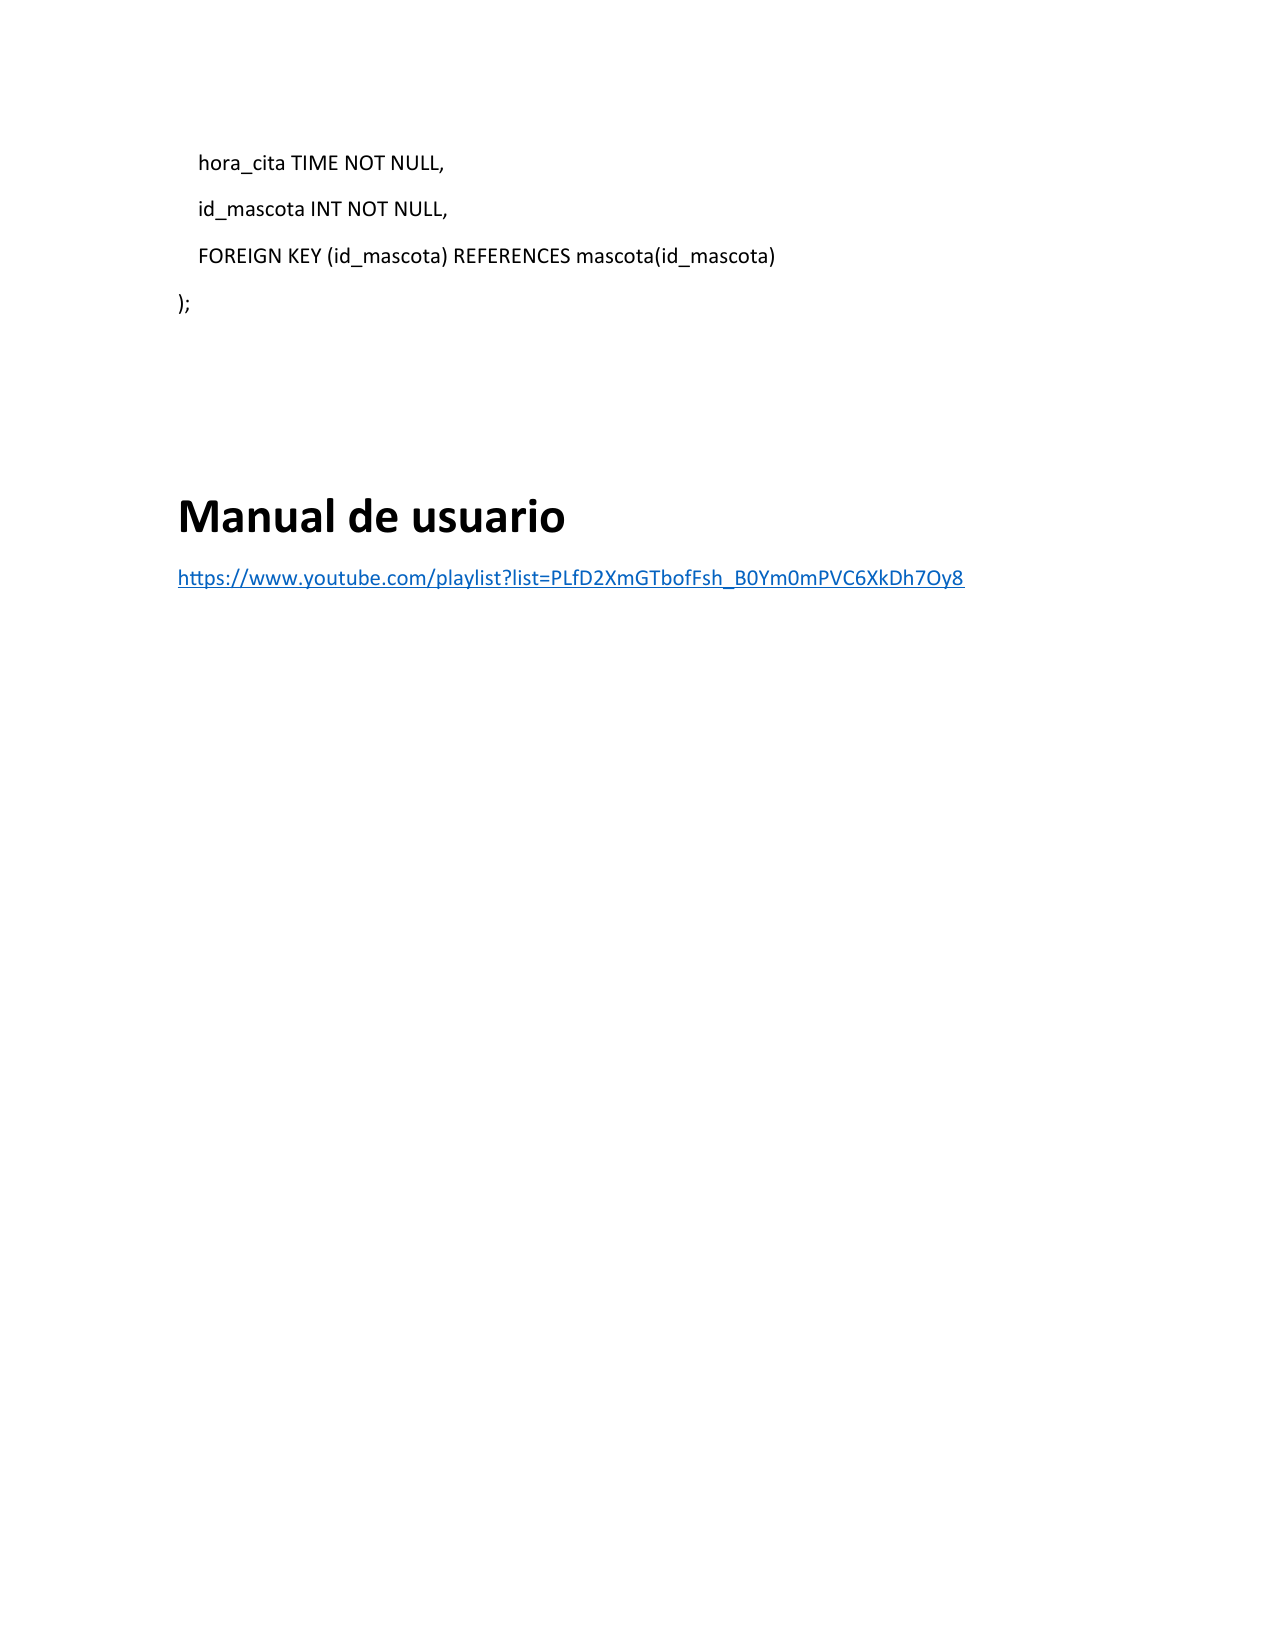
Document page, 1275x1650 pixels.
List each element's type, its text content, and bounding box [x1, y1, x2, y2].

text id_mascota INT NOT NULL, [177, 194, 1098, 222]
text FOREIGN KEY (id_mascota) REFERENCES mascota(id_mascota) [177, 241, 1098, 269]
text ); [177, 288, 1098, 316]
subtitle Manual de usuario [177, 484, 1098, 545]
text hora_cita TIME NOT NULL, [177, 148, 1098, 176]
text https://www.youtube.com/playlist?list=PLfD2XmGTbofFsh_B0Ym0mPVC6XkDh7Oy8 [177, 563, 1098, 591]
